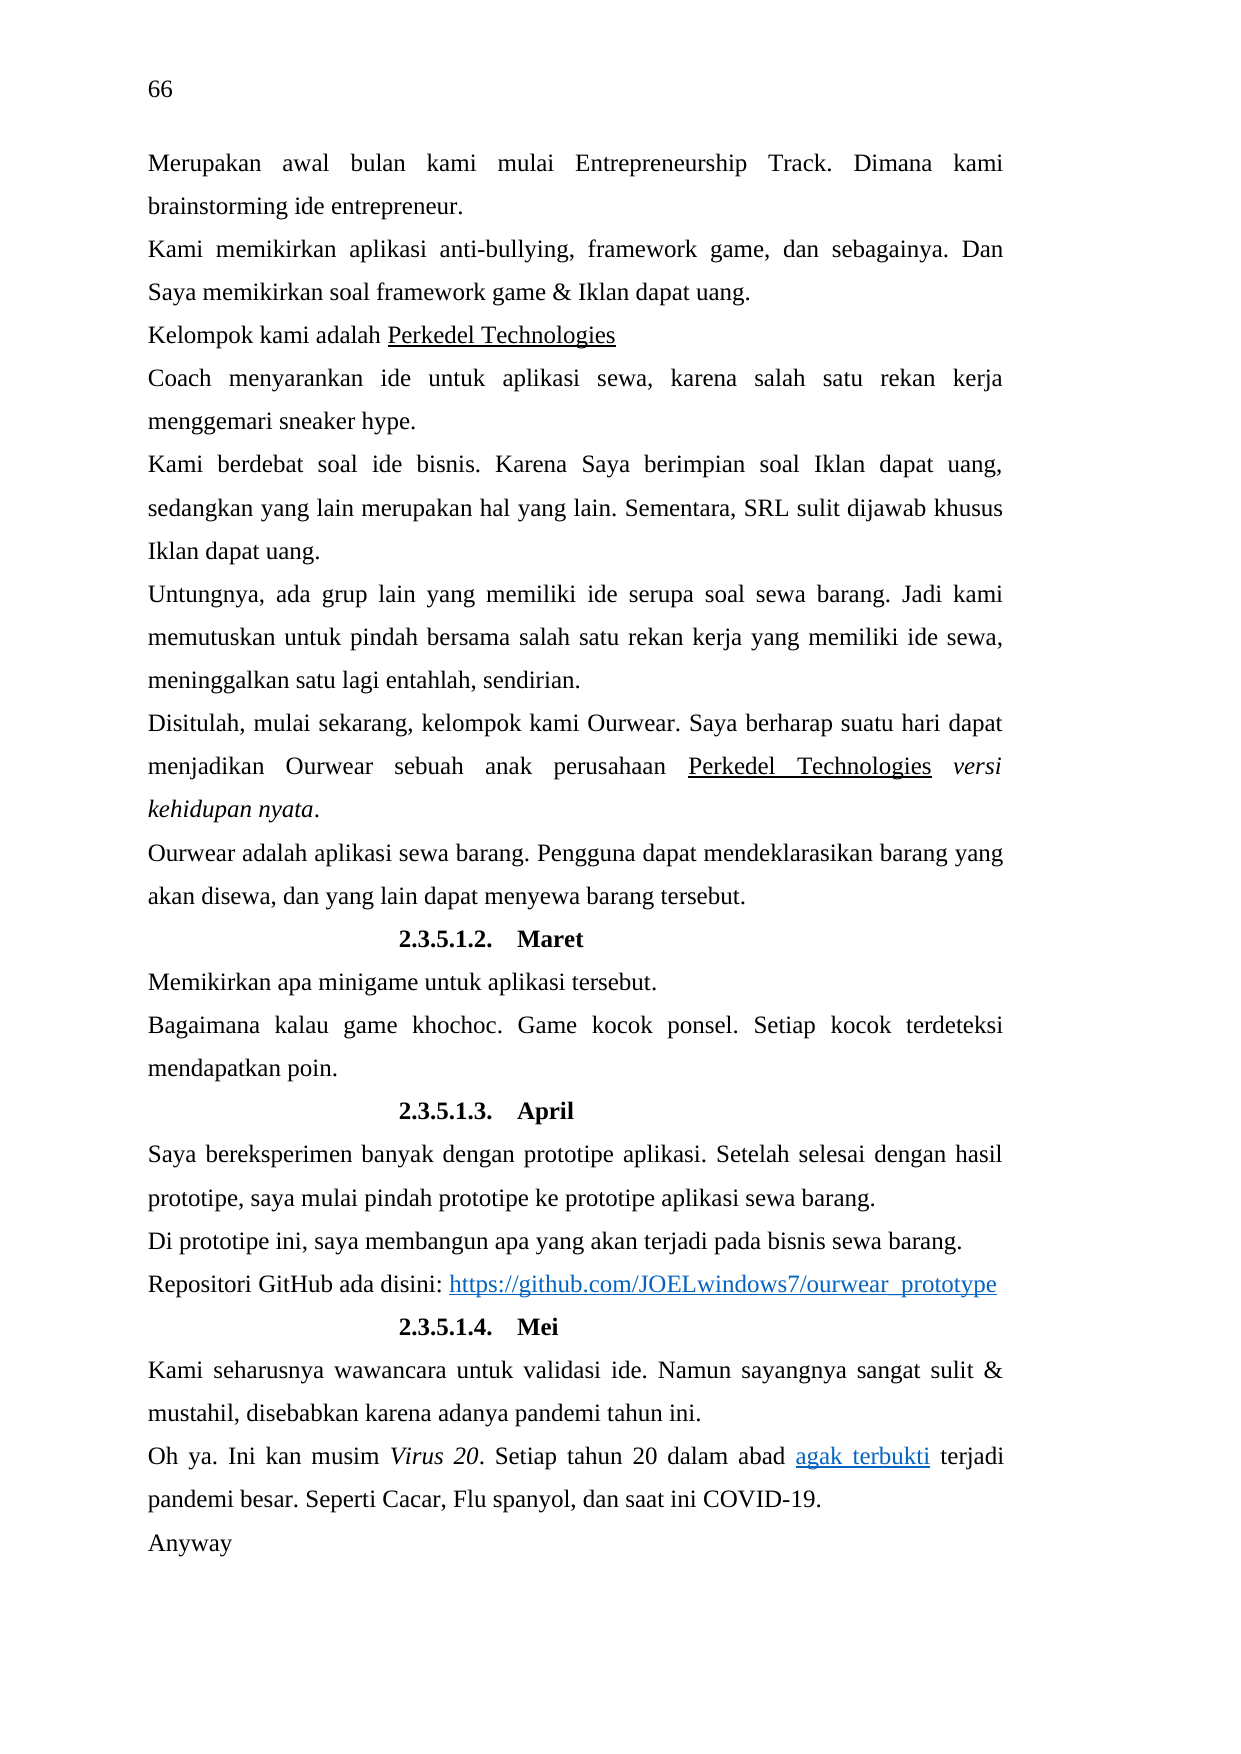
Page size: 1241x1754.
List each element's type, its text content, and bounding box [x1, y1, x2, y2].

text Coach menyarankan ide untuk aplikasi sewa, karena salah satu rekan kerja menggemari sneaker hype. [148, 363, 1004, 435]
subtitle Maret [399, 924, 1004, 953]
text Ourwear adalah aplikasi sewa barang. Pengguna dapat mendeklarasikan barang yang akan disewa, dan yang lain dapat menyewa barang tersebut. [148, 838, 1004, 909]
text Merupakan awal bulan kami mulai Entrepreneurship Track. Dimana kami brainstorming ide entrepreneur. [148, 148, 1004, 219]
text Kami berdebat soal ide bisnis. Karena Saya berimpian soal Iklan dapat uang, sedangkan yang lain merupakan hal yang lain. Sementara, SRL sulit dijawab khusus Iklan dapat uang. [148, 449, 1004, 564]
text Untungnya, ada grup lain yang memiliki ide serupa soal sewa barang. Jadi kami memutuskan untuk pindah bersama salah satu rekan kerja yang memiliki ide sewa, meninggalkan satu lagi entahlah, sendirian. [148, 579, 1004, 694]
text Bagaimana kalau game khochoc. Game kocok ponsel. Setiap kocok terdeteksi mendapatkan poin. [148, 1010, 1004, 1082]
subtitle April [399, 1096, 1004, 1125]
text Oh ya. Ini kan musim Virus 20. Setiap tahun 20 dalam abad agak terbukti terjadi pandemi besar. Seperti Cacar, Flu spanyol, dan saat ini COVID-19. [148, 1441, 1004, 1513]
text Kami memikirkan aplikasi anti-bullying, framework game, dan sebagainya. Dan Saya memikirkan soal framework game & Iklan dapat uang. [148, 234, 1004, 306]
text Saya bereksperimen banyak dengan prototipe aplikasi. Setelah selesai dengan hasil prototipe, saya mulai pindah prototipe ke prototipe aplikasi sewa barang. [148, 1139, 1004, 1211]
text Memikirkan apa minigame untuk aplikasi tersebut. [148, 967, 1004, 996]
text Repositori GitHub ada disini: https://github.com/JOELwindows7/ourwear_prototype [148, 1269, 1004, 1298]
text Anyway [148, 1528, 1004, 1556]
text Kelompok kami adalah Perkedel Technologies [148, 320, 1004, 349]
text Disitulah, mulai sekarang, kelompok kami Ourwear. Saya berharap suatu hari dapat menjadikan Ourwear sebuah anak perusahaan Perkedel Technologies versi kehidupan nyata. [148, 708, 1004, 823]
text Di prototipe ini, saya membangun apa yang akan terjadi pada bisnis sewa barang. [148, 1226, 1004, 1254]
text Kami seharusnya wawancara untuk validasi ide. Namun sayangnya sangat sulit & mustahil, disebabkan karena adanya pandemi tahun ini. [148, 1355, 1004, 1427]
subtitle Mei [399, 1312, 1004, 1341]
